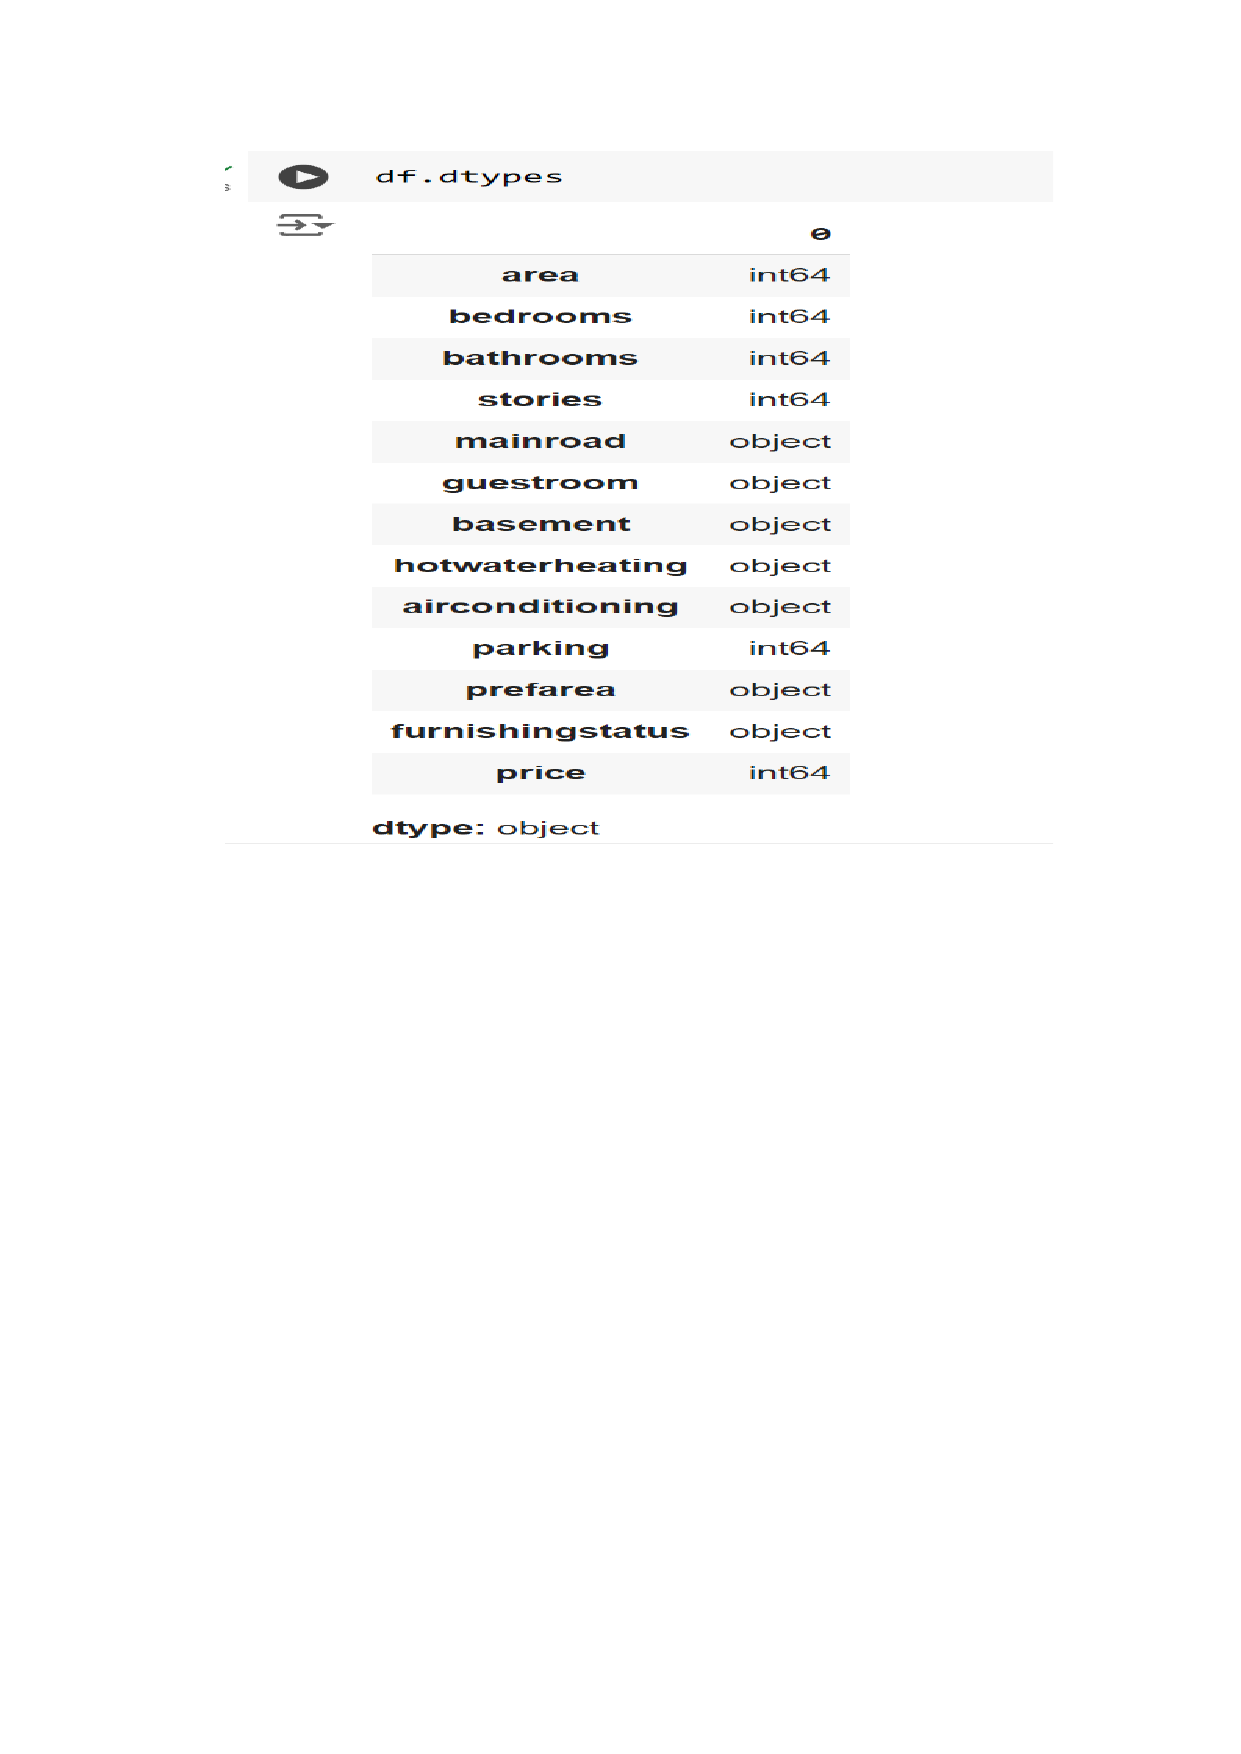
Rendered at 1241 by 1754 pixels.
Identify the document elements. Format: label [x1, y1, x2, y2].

picture [225, 150, 1054, 859]
